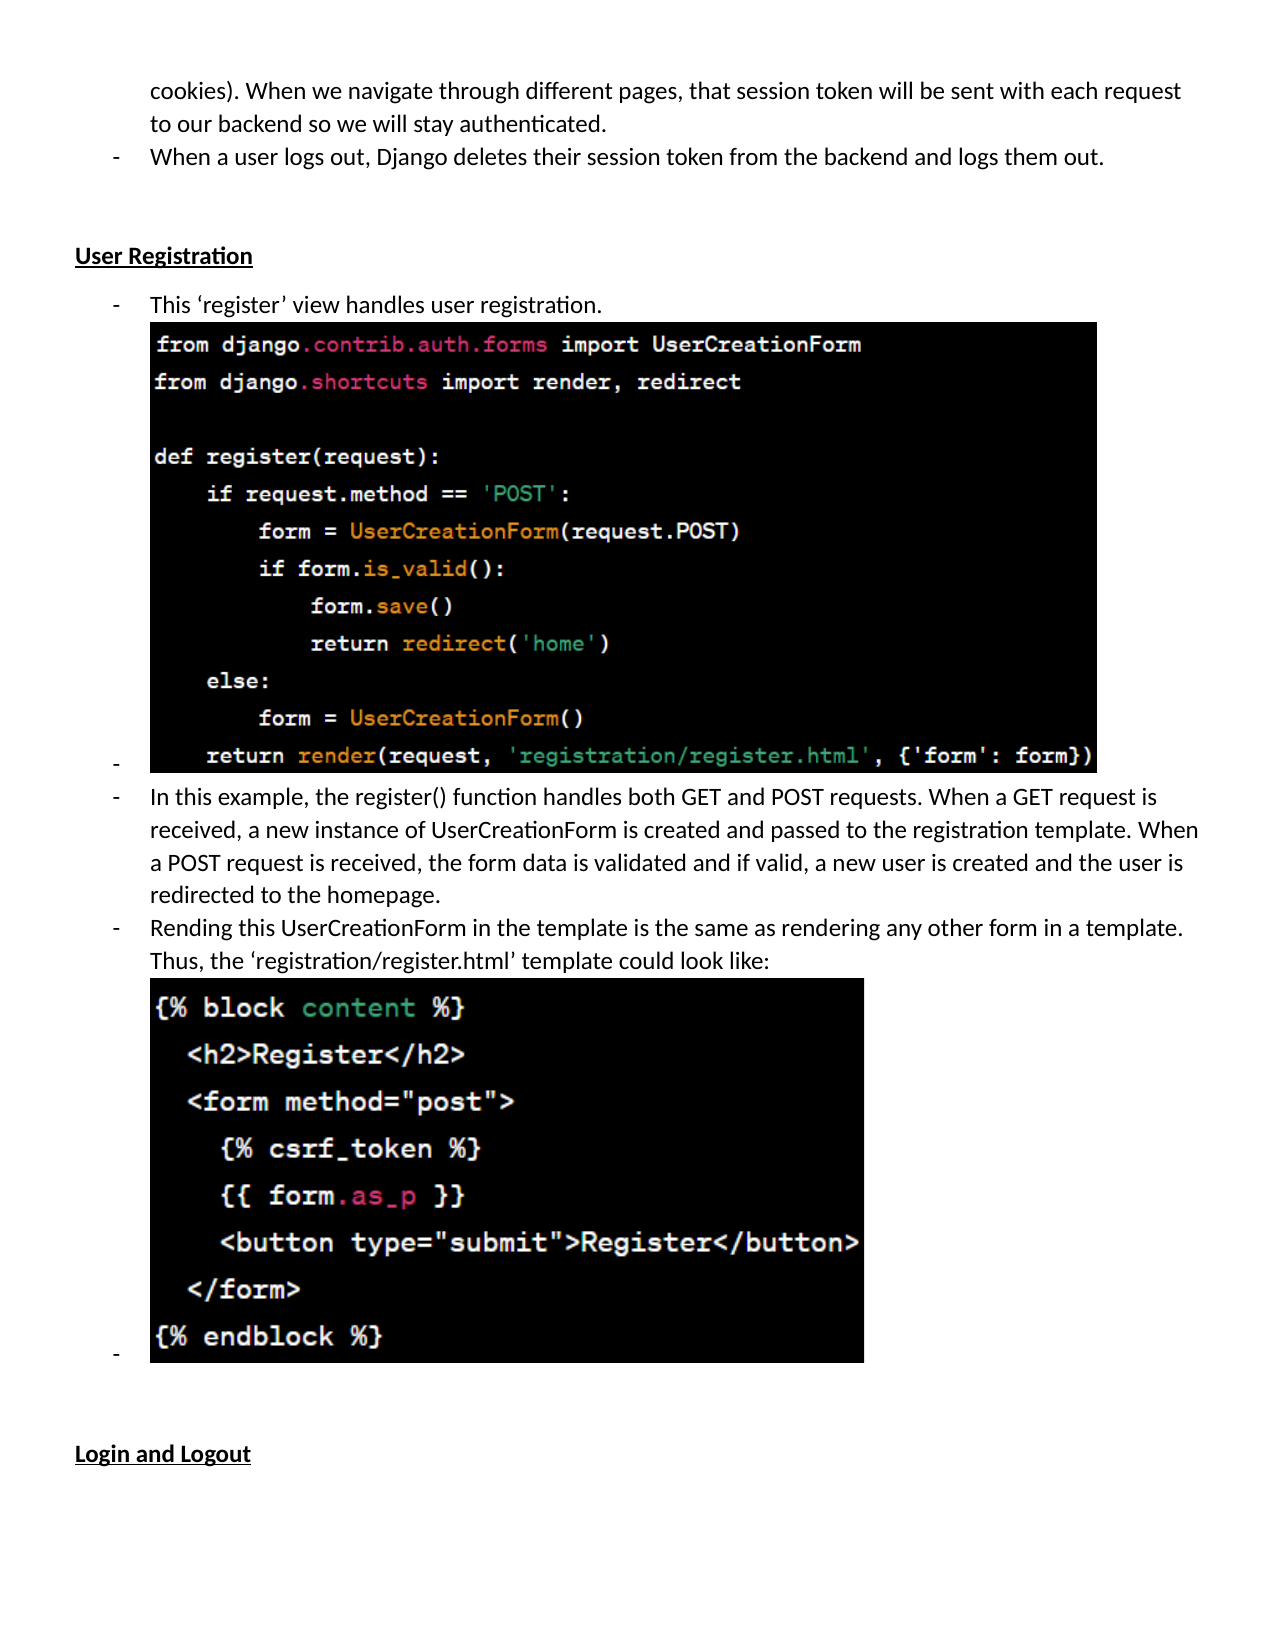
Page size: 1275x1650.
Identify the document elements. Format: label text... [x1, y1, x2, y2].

list This ‘register’ view handles user registration. [112, 289, 1200, 320]
text User Registration [75, 240, 1200, 271]
text Login and Logout [75, 1438, 1200, 1468]
picture [150, 322, 1097, 773]
list In this example, the register() function handles both GET and POST requests. When a GET request is received, a new instance of UserCreationForm is created and passed to the registration template. When a POST request is received, the form data is validated and if valid, a new user is created and the user is redirected to the homepage. [112, 781, 1200, 910]
list Rending this UserCreationForm in the template is the same as rendering any other form in a template. Thus, the ‘registration/register.html’ template could look like: [112, 913, 1200, 976]
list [112, 75, 1200, 138]
list When a user logs out, Django deletes their session token from the backend and logs them out. [112, 141, 1200, 171]
picture [150, 978, 865, 1363]
